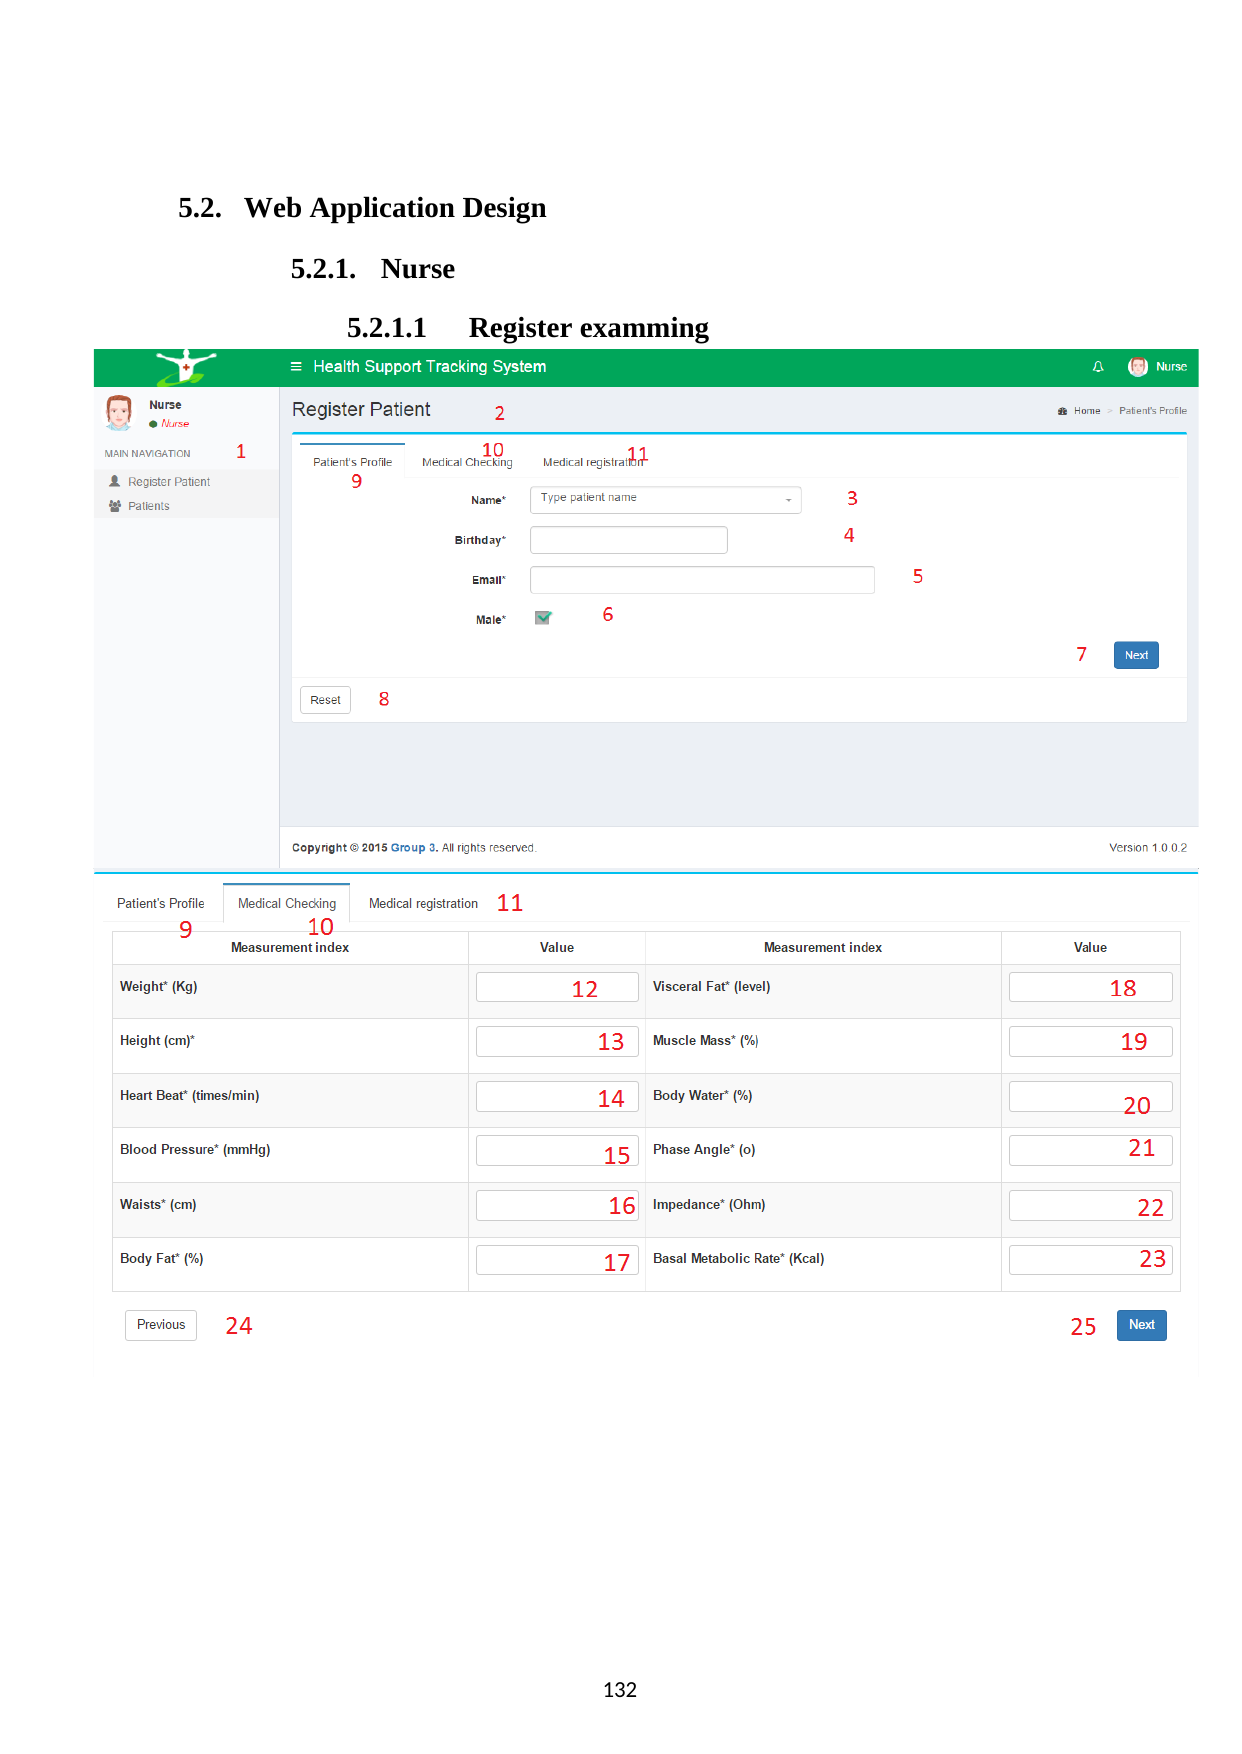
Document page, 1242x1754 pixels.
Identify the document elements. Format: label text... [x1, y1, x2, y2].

subtitle Web Application Design [169, 190, 1146, 224]
picture [93, 349, 1199, 1377]
subtitle Nurse [291, 251, 1146, 285]
subtitle Register examming [347, 310, 1146, 343]
